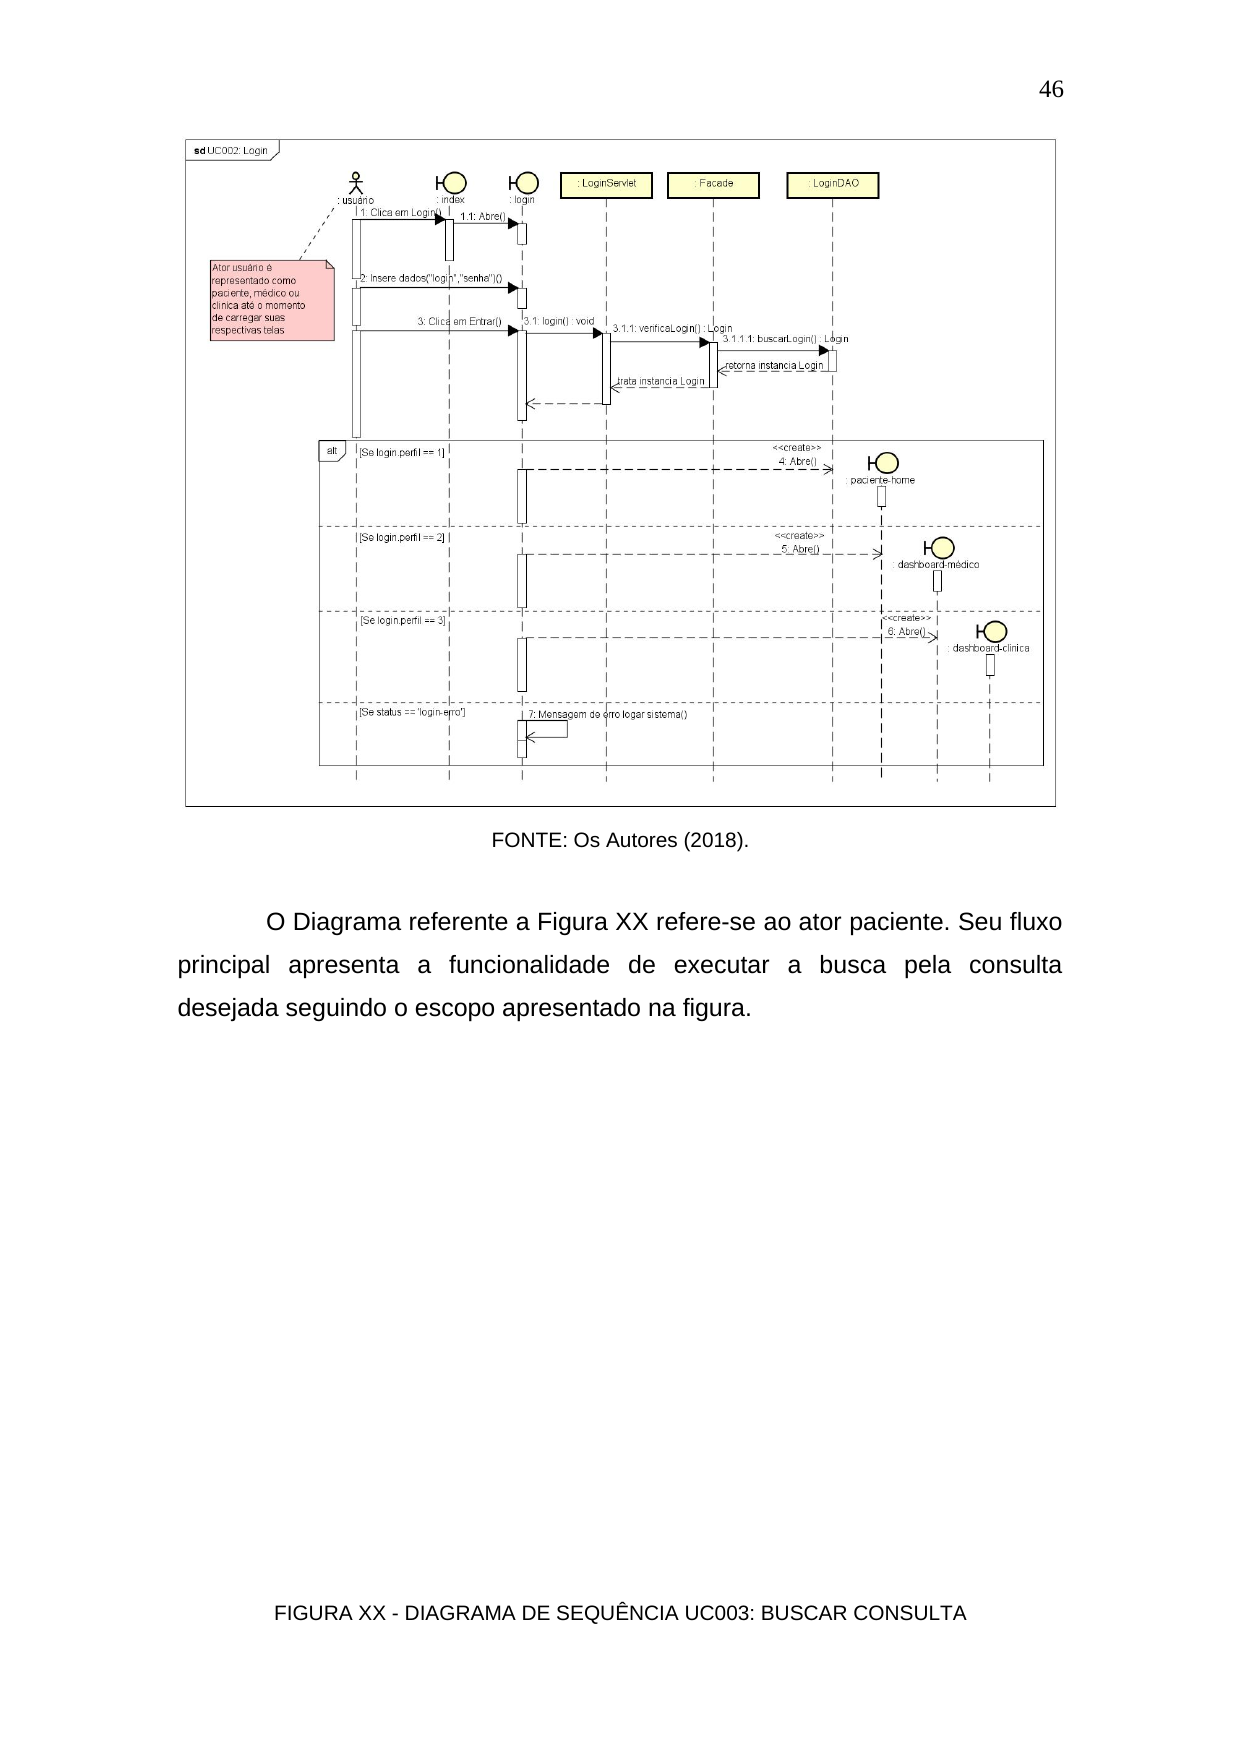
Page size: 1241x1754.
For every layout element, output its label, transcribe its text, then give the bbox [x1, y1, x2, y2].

text FIGURA XX - DIAGRAMA DE SEQUÊNCIA UC003: BUSCAR CONSULTA [177, 1597, 1064, 1626]
text O Diagrama referente a Figura XX refere-se ao ator paciente. Seu fluxo principal apresenta a funcionalidade de executar a busca pela consulta desejada seguindo o escopo apresentado na figura. [177, 907, 1064, 1022]
picture [177, 131, 1064, 814]
text FONTE: Os Autores (2018). [177, 828, 1064, 852]
